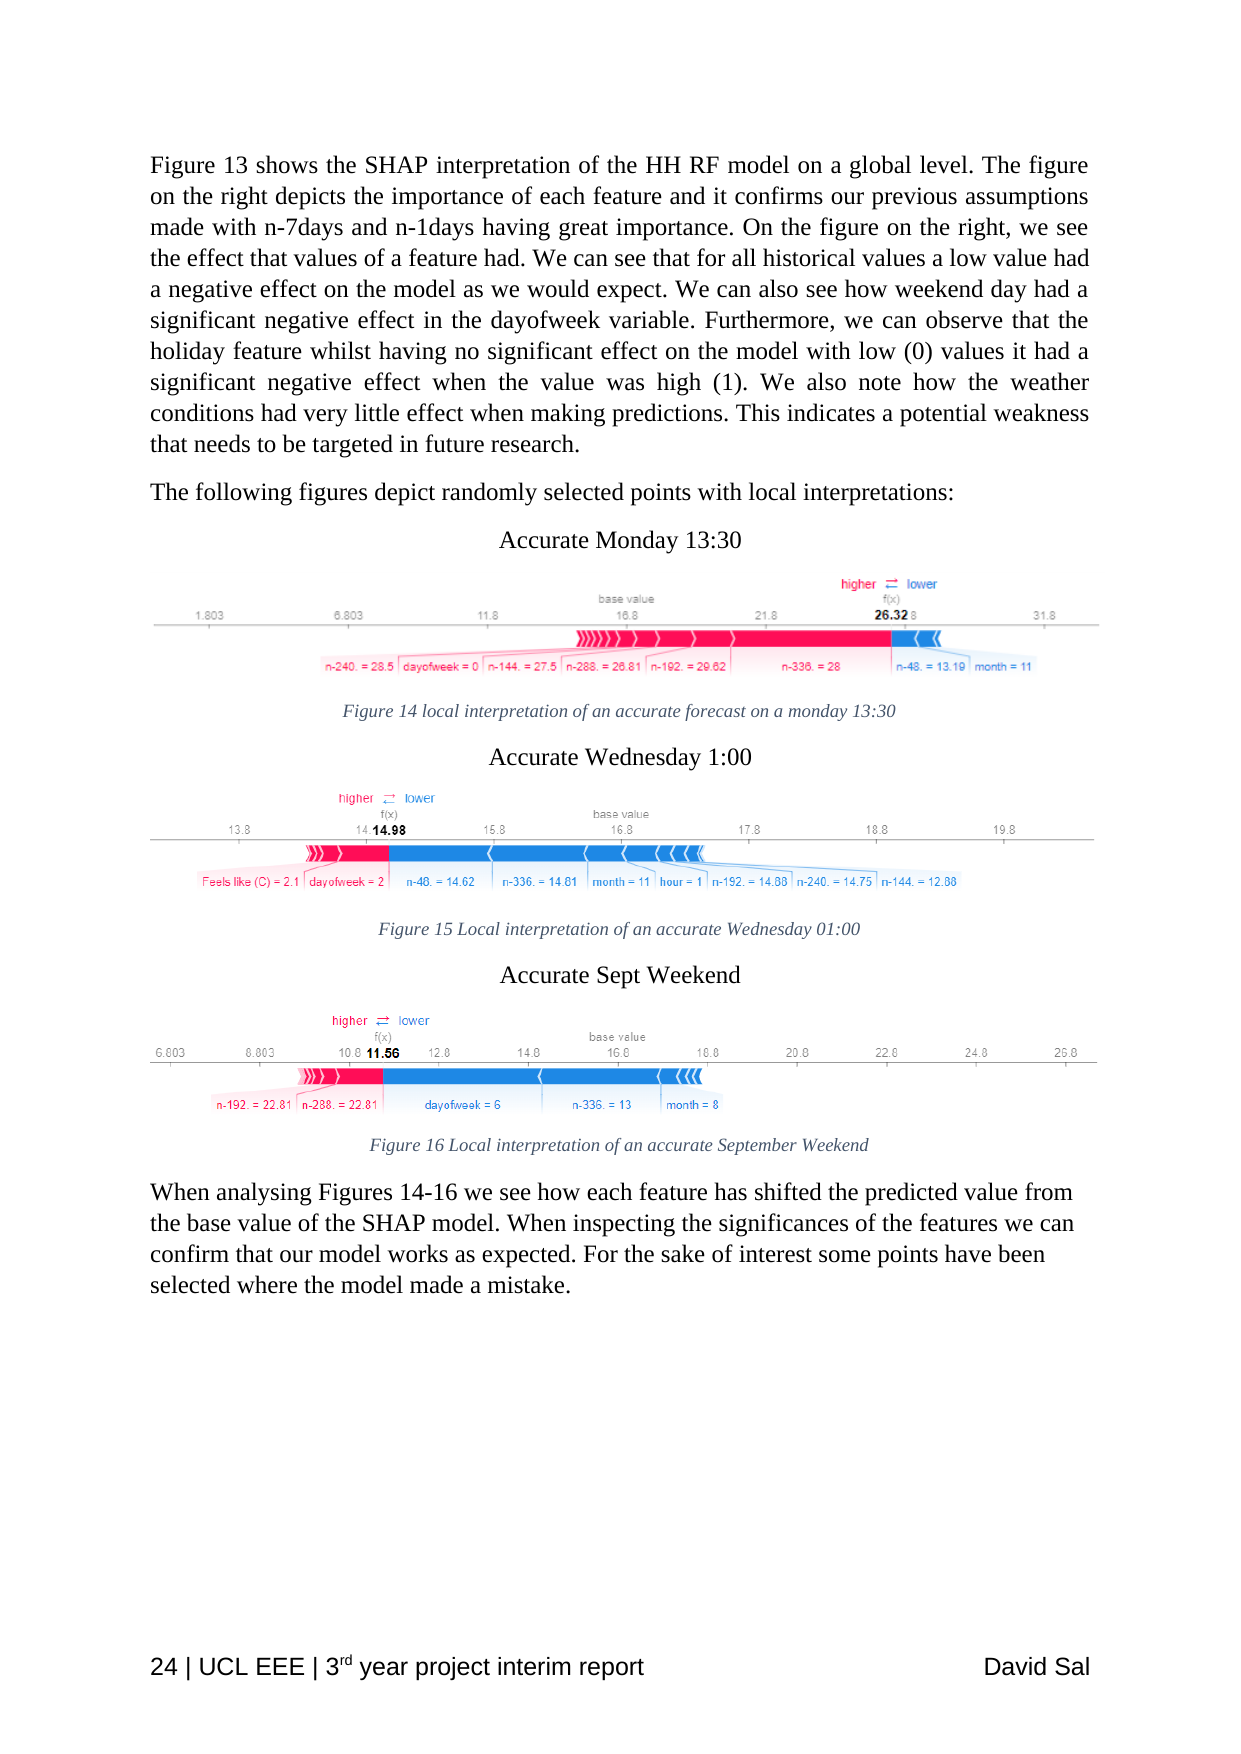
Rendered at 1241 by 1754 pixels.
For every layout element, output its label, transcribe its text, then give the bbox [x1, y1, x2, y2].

picture [150, 572, 1108, 681]
picture [150, 790, 1102, 900]
text The following figures depict randomly selected points with local interpretations: [150, 477, 1090, 506]
text When analysing Figures 14-16 we see how each feature has shifted the predicted value from the base value of the SHAP model. When inspecting the significances of the features we can confirm that our model works as expected. For the sake of interest some points have been selected where the model made a mistake. [150, 1177, 1090, 1298]
text Accurate Monday 13:30 [150, 525, 1090, 553]
text Accurate Wednesday 1:00 [150, 742, 1090, 771]
picture [150, 1008, 1098, 1116]
text Figure 14 local interpretation of an accurate forecast on a monday 13:30 [150, 700, 1090, 721]
text Figure 16 Local interpretation of an accurate September Weekend [150, 1134, 1090, 1156]
text Figure 13 shows the SHAP interpretation of the HH RF model on a global level. The figure on the right depicts the importance of each feature and it confirms our previous assumptions made with n-7days and n-1days having great importance. On the figure on the right, we see the effect that values of a feature had. We can see that for all historical values a low value had a negative effect on the model as we would expect. We can also see how weekend day had a significant negative effect in the dayofweek variable. Furthermore, we can observe that the holiday feature whilst having no significant effect on the model with low (0) values it had a significant negative effect when the value was high (1). We also note how the weather conditions had very little effect when making predictions. This indicates a potential weakness that needs to be targeted in future research. [150, 150, 1090, 458]
text Accurate Sept Weekend [150, 961, 1090, 989]
text Figure 15 Local interpretation of an accurate Wednesday 01:00 [150, 918, 1090, 940]
